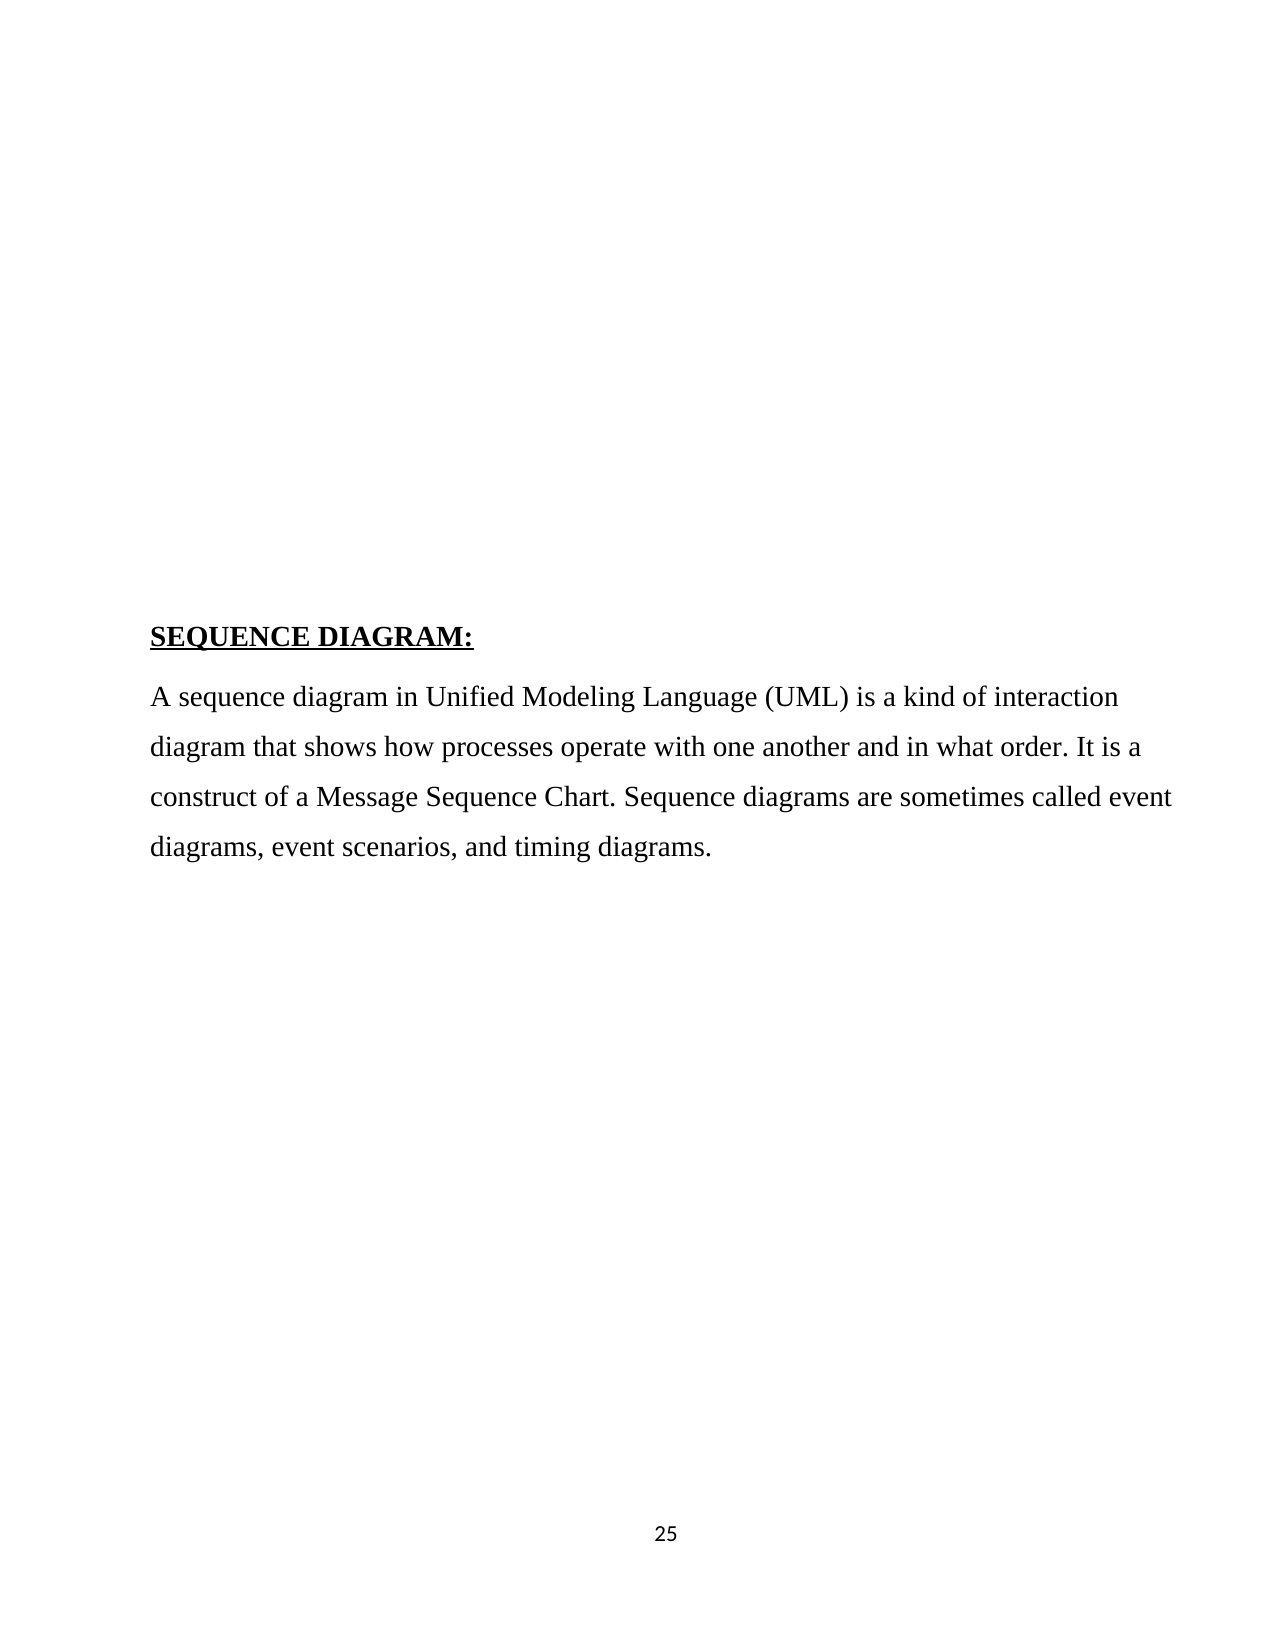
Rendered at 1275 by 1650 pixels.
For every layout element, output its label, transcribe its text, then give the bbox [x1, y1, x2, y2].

text A sequence diagram in Unified Modeling Language (UML) is a kind of interaction diagram that shows how processes operate with one another and in what order. It is a construct of a Message Sequence Chart. Sequence diagrams are sometimes called event diagrams, event scenarios, and timing diagrams. [150, 679, 1181, 863]
text SEQUENCE DIAGRAM: [150, 619, 1181, 653]
